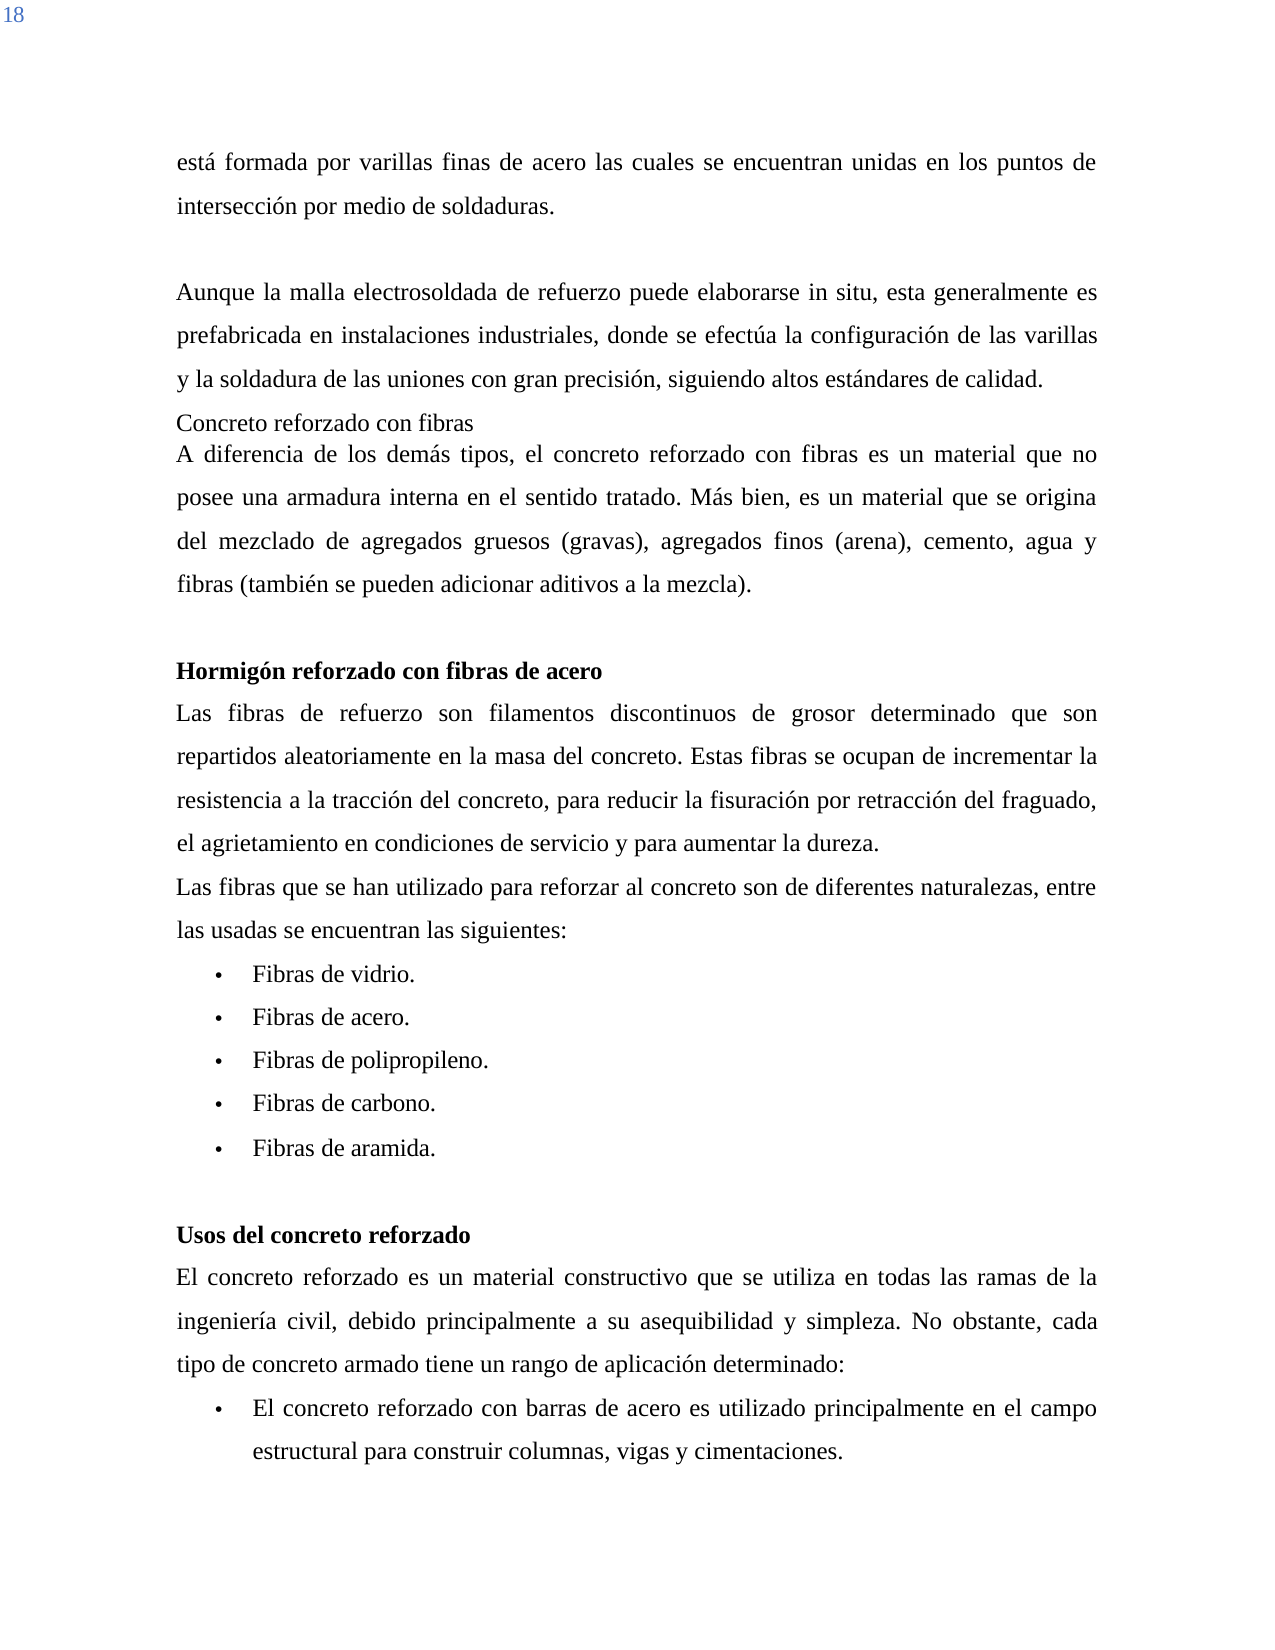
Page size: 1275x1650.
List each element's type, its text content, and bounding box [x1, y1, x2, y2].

text Las fibras que se han utilizado para reforzar al concreto son de diferentes naturalezas, entre las usadas se encuentran las siguientes: [176, 872, 1098, 944]
text Aunque la malla electrosoldada de refuerzo puede elaborarse in situ, esta generalmente es prefabricada en instalaciones industriales, donde se efectúa la configuración de las varillas y la soldadura de las uniones con gran precisión, siguiendo altos estándares de calidad. [176, 277, 1098, 393]
text A diferencia de los demás tipos, el concreto reforzado con fibras es un material que no posee una armadura interna en el sentido tratado. Más bien, es un material que se origina del mezclado de agregados gruesos (gravas), agregados finos (arena), cemento, agua y fibras (también se pueden adicionar aditivos a la mezcla). [176, 439, 1098, 598]
text El concreto reforzado es un material constructivo que se utiliza en todas las ramas de la ingeniería civil, debido principalmente a su asequibilidad y simpleza. No obstante, cada tipo de concreto armado tiene un rango de aplicación determinado: [176, 1262, 1098, 1378]
text está formada por varillas finas de acero las cuales se encuentran unidas en los puntos de intersección por medio de soldaduras. [177, 147, 1098, 219]
list Fibras de carbono. [215, 1088, 1248, 1117]
list El concreto reforzado con barras de acero es utilizado principalmente en el campo estructural para construir columnas, vigas y cimentaciones. [215, 1393, 1098, 1465]
list Fibras de vidrio. [215, 959, 1248, 988]
subtitle Hormigón reforzado con fibras de acero [176, 656, 1248, 684]
list Fibras de acero. [215, 1002, 1248, 1031]
text Las fibras de refuerzo son filamentos discontinuos de grosor determinado que son repartidos aleatoriamente en la masa del concreto. Estas fibras se ocupan de incrementar la resistencia a la tracción del concreto, para reducir la fisuración por retracción del fraguado, el agrietamiento en condiciones de servicio y para aumentar la dureza. [176, 698, 1098, 857]
list Fibras de aramida. [215, 1133, 1248, 1162]
text Concreto reforzado con fibras [176, 408, 1248, 436]
subtitle Usos del concreto reforzado [176, 1220, 1248, 1249]
list Fibras de polipropileno. [215, 1046, 1248, 1074]
